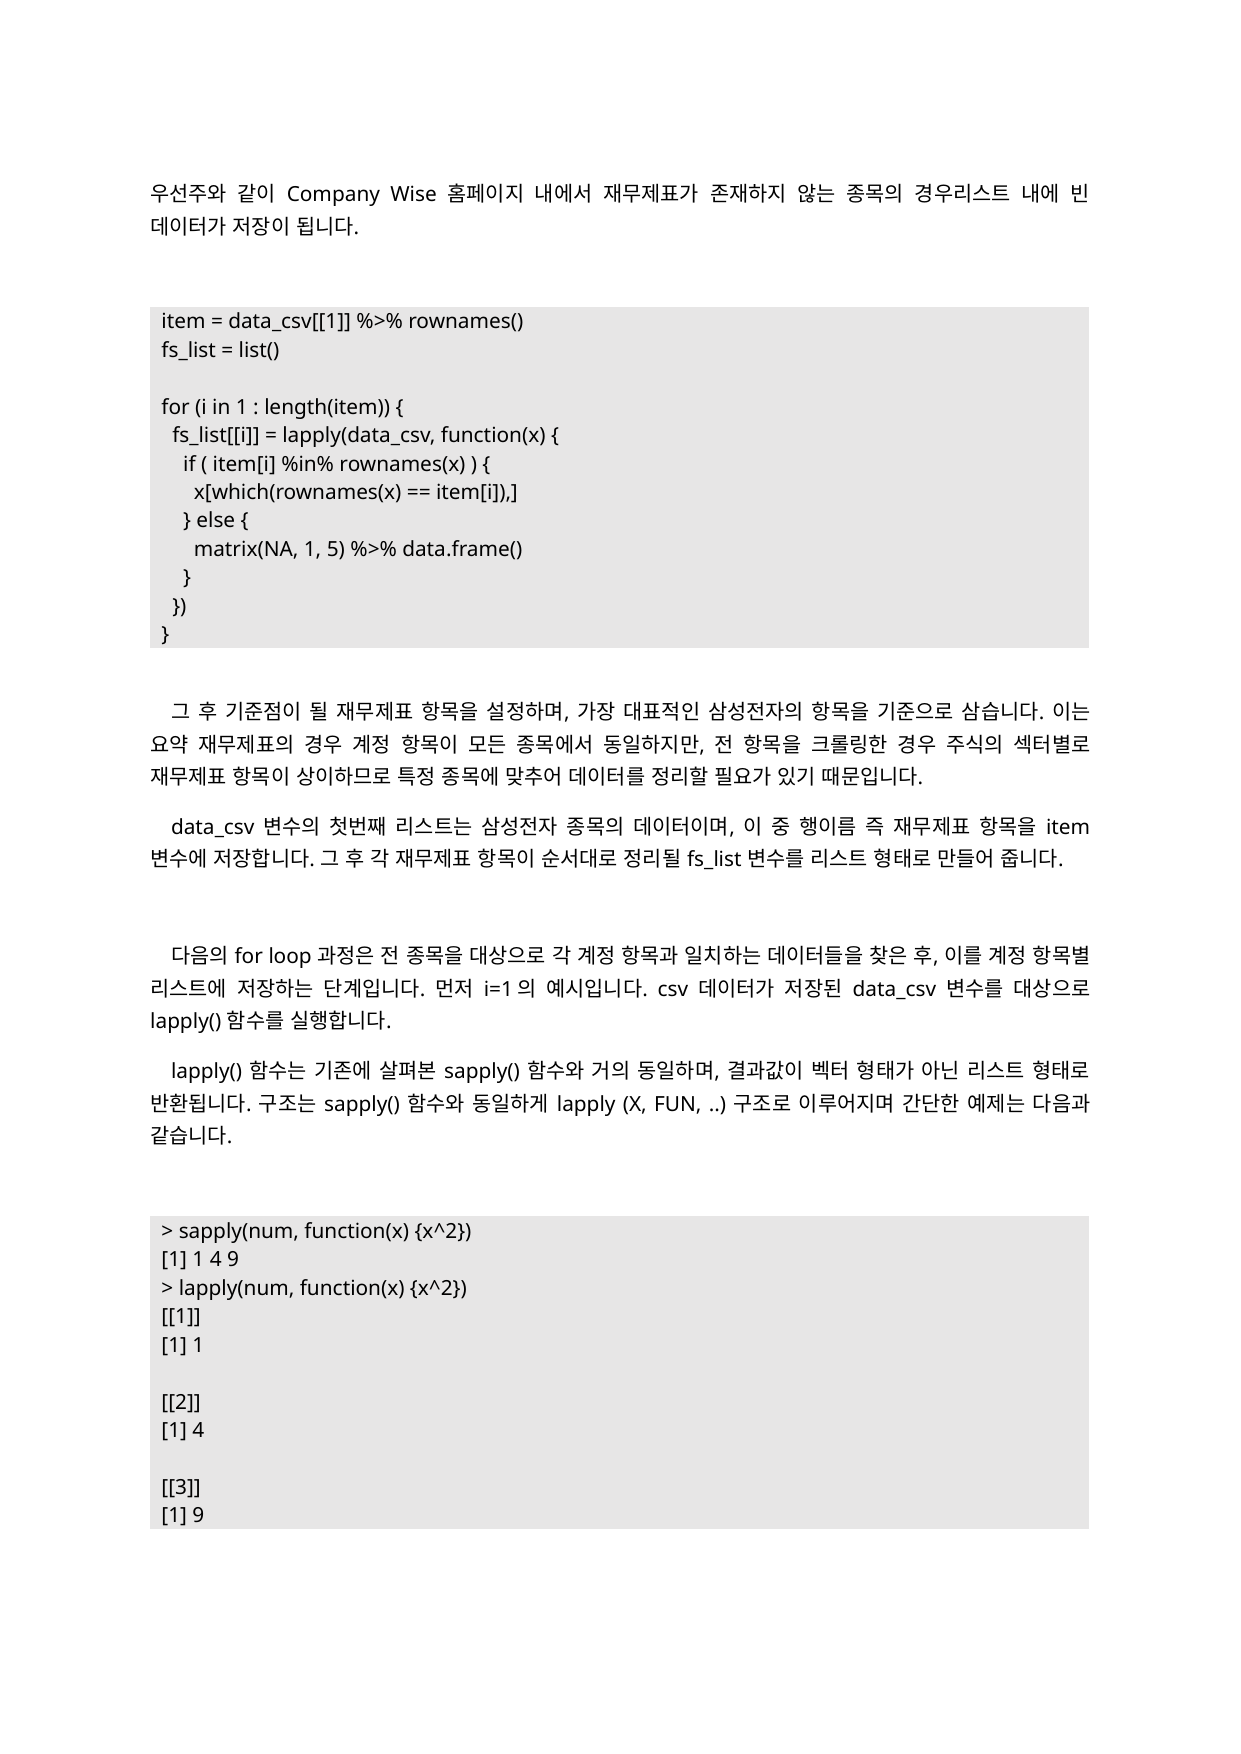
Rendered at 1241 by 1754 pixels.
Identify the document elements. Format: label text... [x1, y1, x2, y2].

text 다음의 for loop 과정은 전 종목을 대상으로 각 계정 항목과 일치하는 데이터들을 찾은 후, 이를 계정 항목별 리스트에 저장하는 단계입니다. 먼저 i=1의 예시입니다. csv 데이터가 저장된 data_csv 변수를 대상으로 lapply() 함수를 실행합니다. [150, 939, 1090, 1035]
text 그 후 기준점이 될 재무제표 항목을 설정하며, 가장 대표적인 삼성전자의 항목을 기준으로 삼습니다. 이는 요약 재무제표의 경우 계정 항목이 모든 종목에서 동일하지만, 전 항목을 크롤링한 경우 주식의 섹터별로 재무제표 항목이 상이하므로 특정 종목에 맞추어 데이터를 정리할 필요가 있기 때문입니다. [150, 695, 1090, 791]
table_header item = data_csv[[1]] %>% rownames() fs_list = list() for (i in 1 : length(item)) { fs_list[[i]] = lapply(data_csv, function(x) { if ( item[i] %in% rownames(x) ) { x[which(rownames(x) == item[i]),] } else { matrix(NA, 1, 5) %>% data.frame() } }) } [150, 307, 1089, 648]
text data_csv 변수의 첫번째 리스트는 삼성전자 종목의 데이터이며, 이 중 행이름 즉 재무제표 항목을 item 변수에 저장합니다. 그 후 각 재무제표 항목이 순서대로 정리될 fs_list 변수를 리스트 형태로 만들어 줍니다. [150, 810, 1090, 873]
table_header > sapply(num, function(x) {x^2}) [1] 1 4 9 > lapply(num, function(x) {x^2}) [[1]] [1] 1 [[2]] [1] 4 [[3]] [1] 9 [150, 1216, 1089, 1529]
text lapply() 함수는 기존에 살펴본 sapply() 함수와 거의 동일하며, 결과값이 벡터 형태가 아닌 리스트 형태로 반환됩니다. 구조는 sapply() 함수와 동일하게 lapply (X, FUN, ..) 구조로 이루어지며 간단한 예제는 다음과 같습니다. [150, 1054, 1090, 1150]
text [150, 177, 1090, 240]
